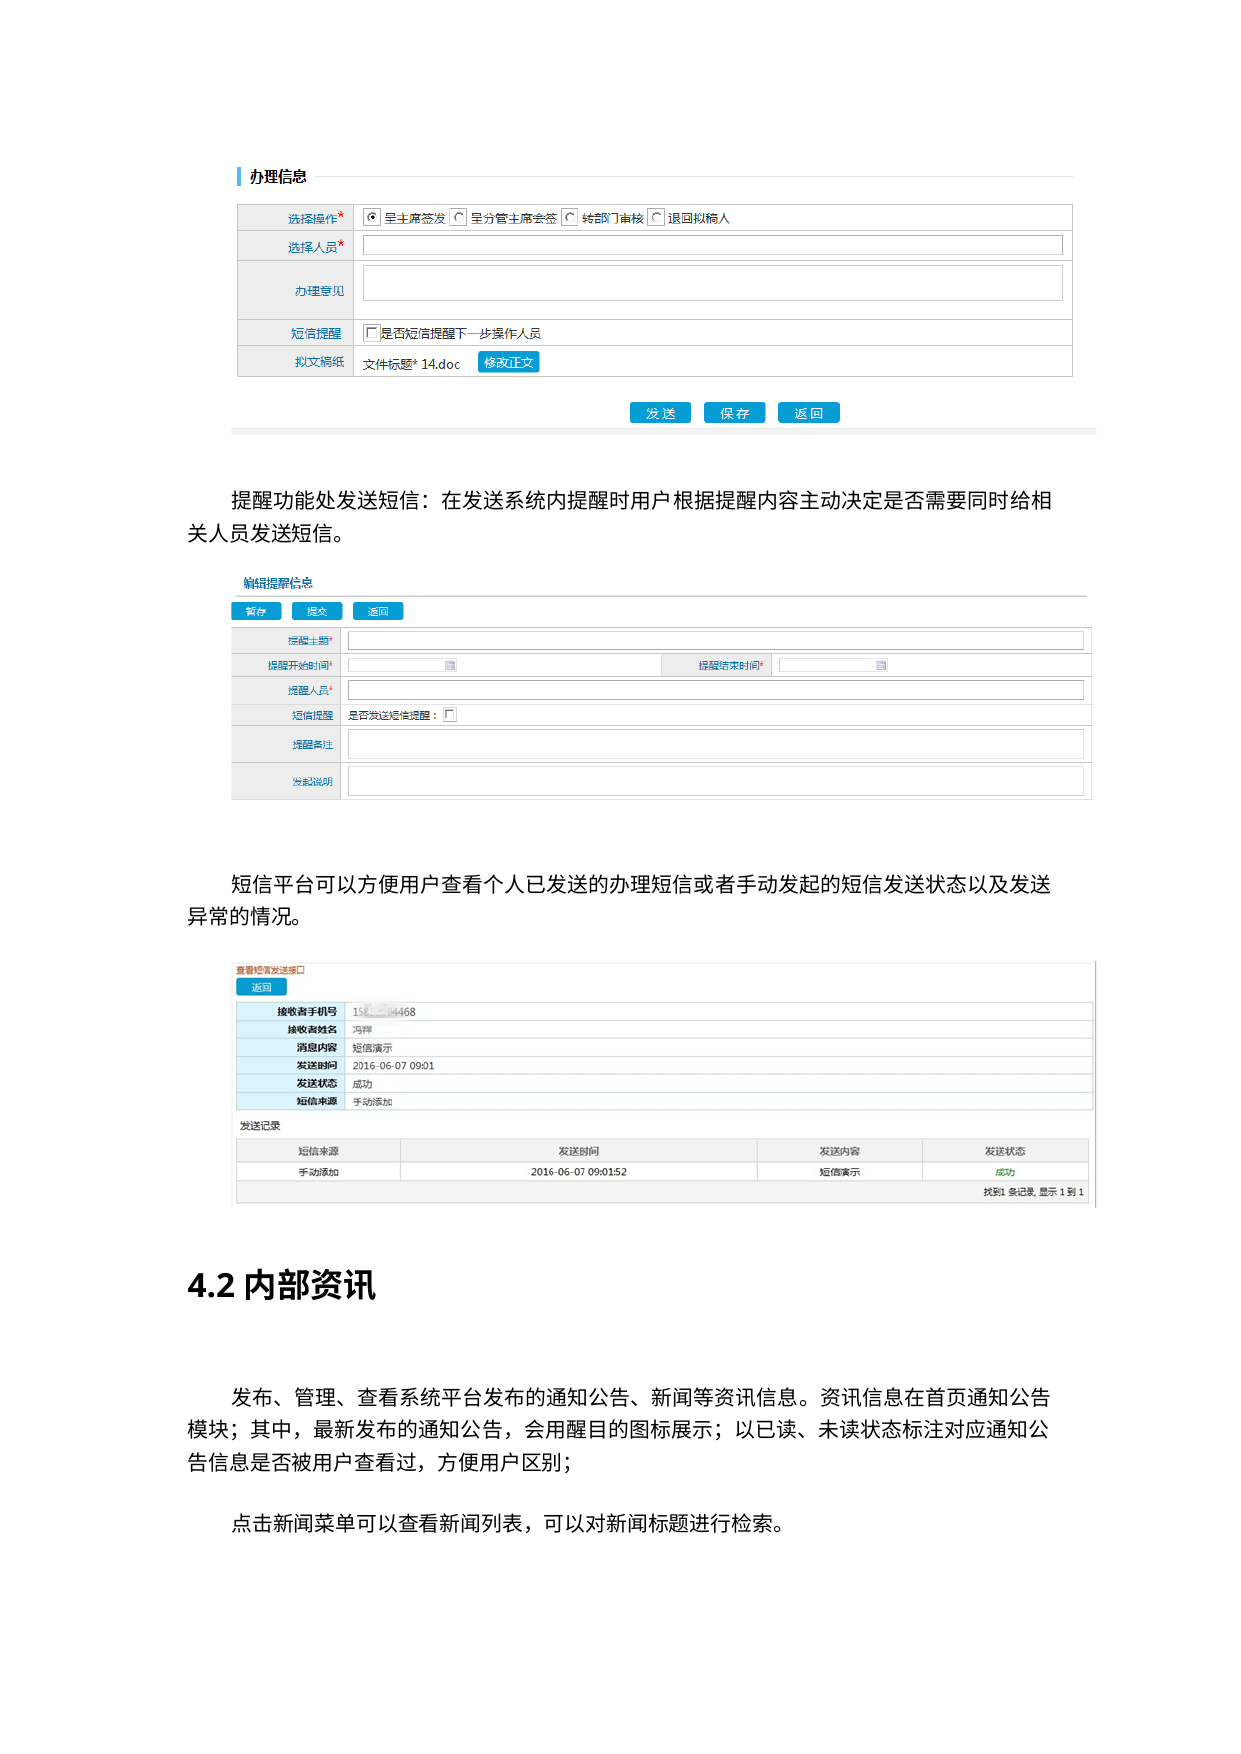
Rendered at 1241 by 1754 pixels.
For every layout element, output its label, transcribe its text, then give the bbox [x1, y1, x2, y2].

picture [231, 162, 1097, 435]
text 短信平台可以方便用户查看个人已发送的办理短信或者手动发起的短信发送状态以及发送异常的情况。 [187, 867, 1053, 932]
text 内部资讯 [187, 1250, 1053, 1315]
text 点击新闻菜单可以查看新闻列表，可以对新闻标题进行检索。 [187, 1506, 1053, 1539]
text 提醒功能处发送短信：在发送系统内提醒时用户根据提醒内容主动决定是否需要同时给相关人员发送短信。 [187, 484, 1053, 549]
picture [247, 577, 263, 586]
picture [231, 961, 1097, 1208]
picture [231, 577, 1097, 810]
text 发布、管理、查看系统平台发布的通知公告、新闻等资讯信息。资讯信息在首页通知公告模块；其中，最新发布的通知公告，会用醒目的图标展示；以已读、未读状态标注对应通知公告信息是否被用户查看过，方便用户区别； [187, 1380, 1053, 1477]
